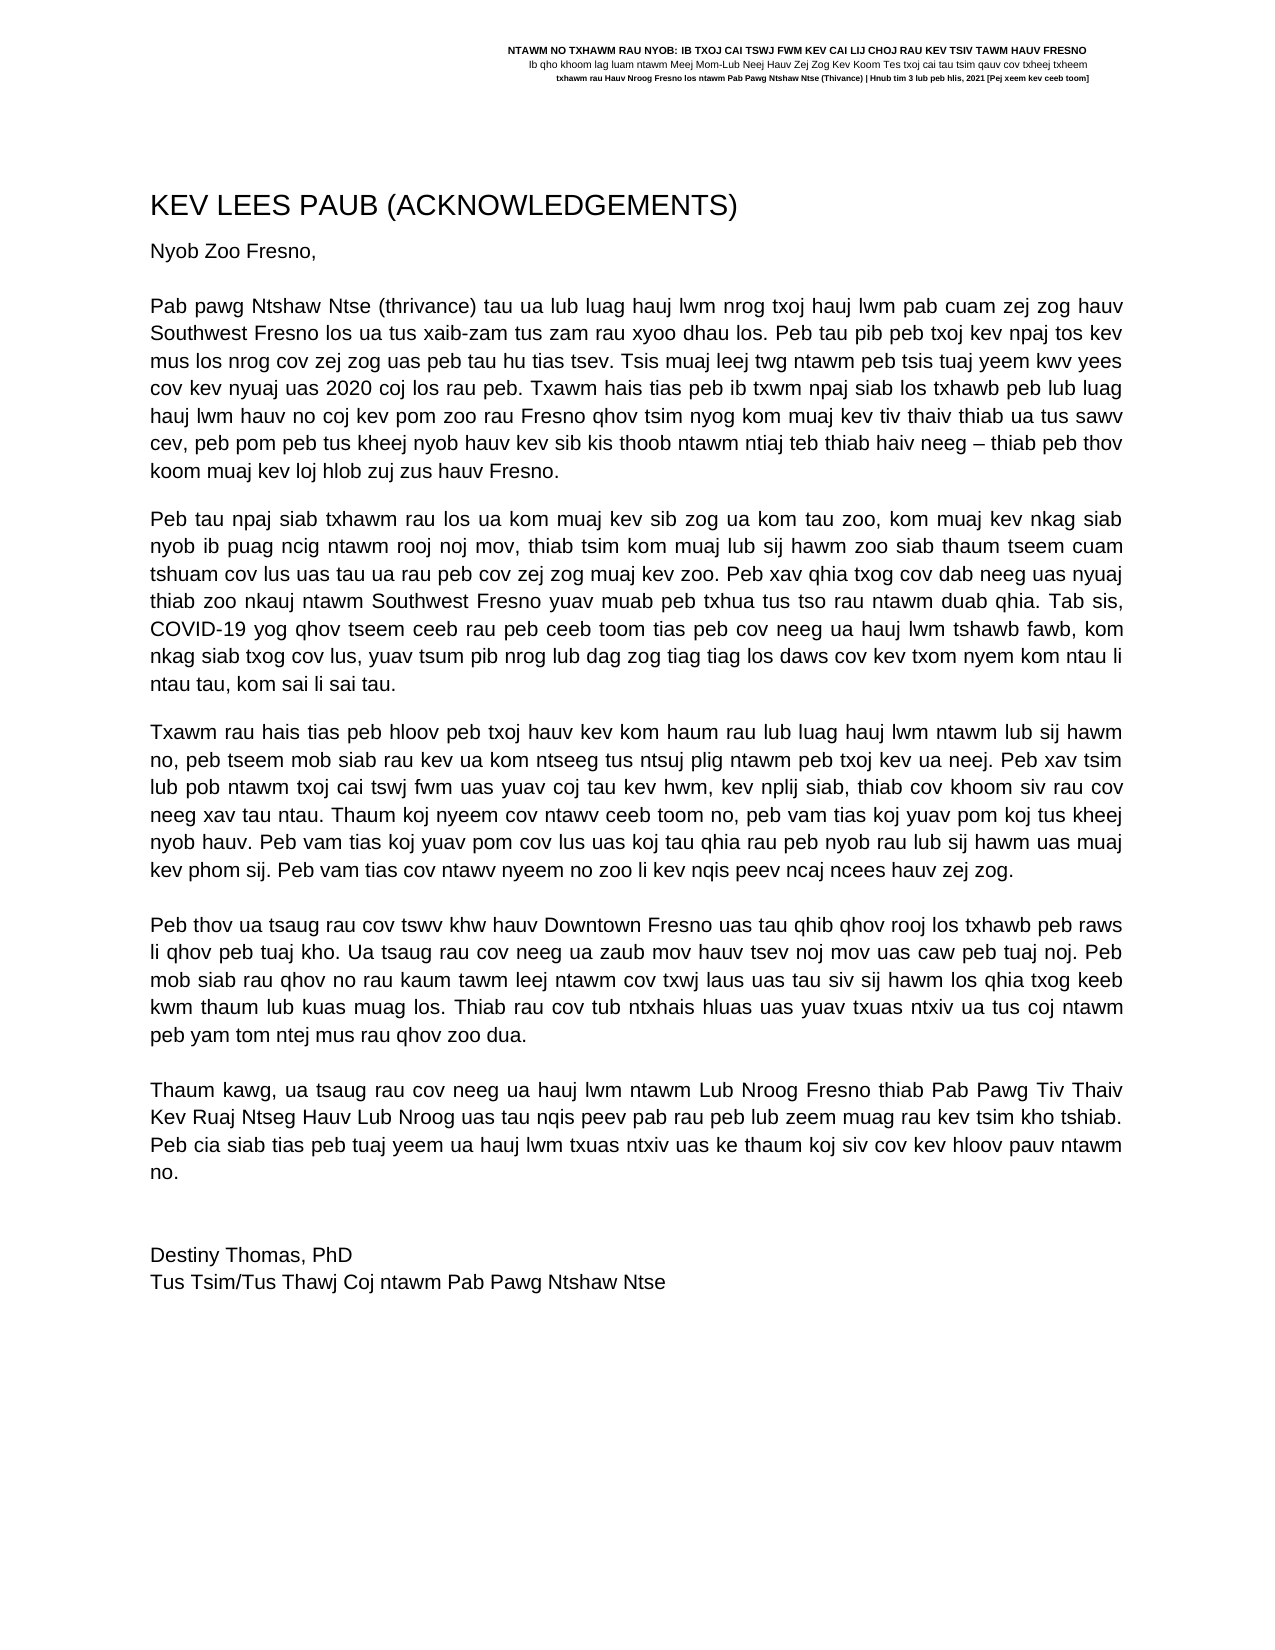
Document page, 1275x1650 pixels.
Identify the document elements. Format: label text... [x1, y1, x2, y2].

text Peb thov ua tsaug rau cov tswv khw hauv Downtown Fresno uas tau qhib qhov rooj los txhawb peb raws li qhov peb tuaj kho. Ua tsaug rau cov neeg ua zaub mov hauv tsev noj mov uas caw peb tuaj noj. Peb mob siab rau qhov no rau kaum tawm leej ntawm cov txwj laus uas tau siv sij hawm los qhia txog keeb kwm thaum lub kuas muag los. Thiab rau cov tub ntxhais hluas uas yuav txuas ntxiv ua tus coj ntawm peb yam tom ntej mus rau qhov zoo dua. [150, 913, 1125, 1047]
text Destiny Thomas, PhD [150, 1243, 1125, 1267]
subtitle KEV LEES PAUB (ACKNOWLEDGEMENTS) [150, 187, 1125, 221]
text Txawm rau hais tias peb hloov peb txoj hauv kev kom haum rau lub luag hauj lwm ntawm lub sij hawm no, peb tseem mob siab rau kev ua kom ntseeg tus ntsuj plig ntawm peb txoj kev ua neej. Peb xav tsim lub pob ntawm txoj cai tswj fwm uas yuav coj tau kev hwm, kev nplij siab, thiab cov khoom siv rau cov neeg xav tau ntau. Thaum koj nyeem cov ntawv ceeb toom no, peb vam tias koj yuav pom koj tus kheej nyob hauv. Peb vam tias koj yuav pom cov lus uas koj tau qhia rau peb nyob rau lub sij hawm uas muaj kev phom sij. Peb vam tias cov ntawv nyeem no zoo li kev nqis peev ncaj ncees hauv zej zog. [150, 720, 1125, 882]
text Tus Tsim/Tus Thawj Coj ntawm Pab Pawg Ntshaw Ntse [150, 1270, 1125, 1294]
text Nyob Zoo Fresno, [150, 238, 1125, 262]
text Peb tau npaj siab txhawm rau los ua kom muaj kev sib zog ua kom tau zoo, kom muaj kev nkag siab nyob ib puag ncig ntawm rooj noj mov, thiab tsim kom muaj lub sij hawm zoo siab thaum tseem cuam tshuam cov lus uas tau ua rau peb cov zej zog muaj kev zoo. Peb xav qhia txog cov dab neeg uas nyuaj thiab zoo nkauj ntawm Southwest Fresno yuav muab peb txhua tus tso rau ntawm duab qhia. Tab sis, COVID-19 yog qhov tseem ceeb rau peb ceeb toom tias peb cov neeg ua hauj lwm tshawb fawb, kom nkag siab txog cov lus, yuav tsum pib nrog lub dag zog tiag tiag los daws cov kev txom nyem kom ntau li ntau tau, kom sai li sai tau. [150, 507, 1125, 696]
text Thaum kawg, ua tsaug rau cov neeg ua hauj lwm ntawm Lub Nroog Fresno thiab Pab Pawg Tiv Thaiv Kev Ruaj Ntseg Hauv Lub Nroog uas tau nqis peev pab rau peb lub zeem muag rau kev tsim kho tshiab. Peb cia siab tias peb tuaj yeem ua hauj lwm txuas ntxiv uas ke thaum koj siv cov kev hloov pauv ntawm no. [150, 1078, 1125, 1184]
text Pab pawg Ntshaw Ntse (thrivance) tau ua lub luag hauj lwm nrog txoj hauj lwm pab cuam zej zog hauv Southwest Fresno los ua tus xaib-zam tus zam rau xyoo dhau los. Peb tau pib peb txoj kev npaj tos kev mus los nrog cov zej zog uas peb tau hu tias tsev. Tsis muaj leej twg ntawm peb tsis tuaj yeem kwv yees cov kev nyuaj uas 2020 coj los rau peb. Txawm hais tias peb ib txwm npaj siab los txhawb peb lub luag hauj lwm hauv no coj kev pom zoo rau Fresno qhov tsim nyog kom muaj kev tiv thaiv thiab ua tus sawv cev, peb pom peb tus kheej nyob hauv kev sib kis thoob ntawm ntiaj teb thiab haiv neeg – thiab peb thov koom muaj kev loj hlob zuj zus hauv Fresno. [150, 293, 1125, 482]
